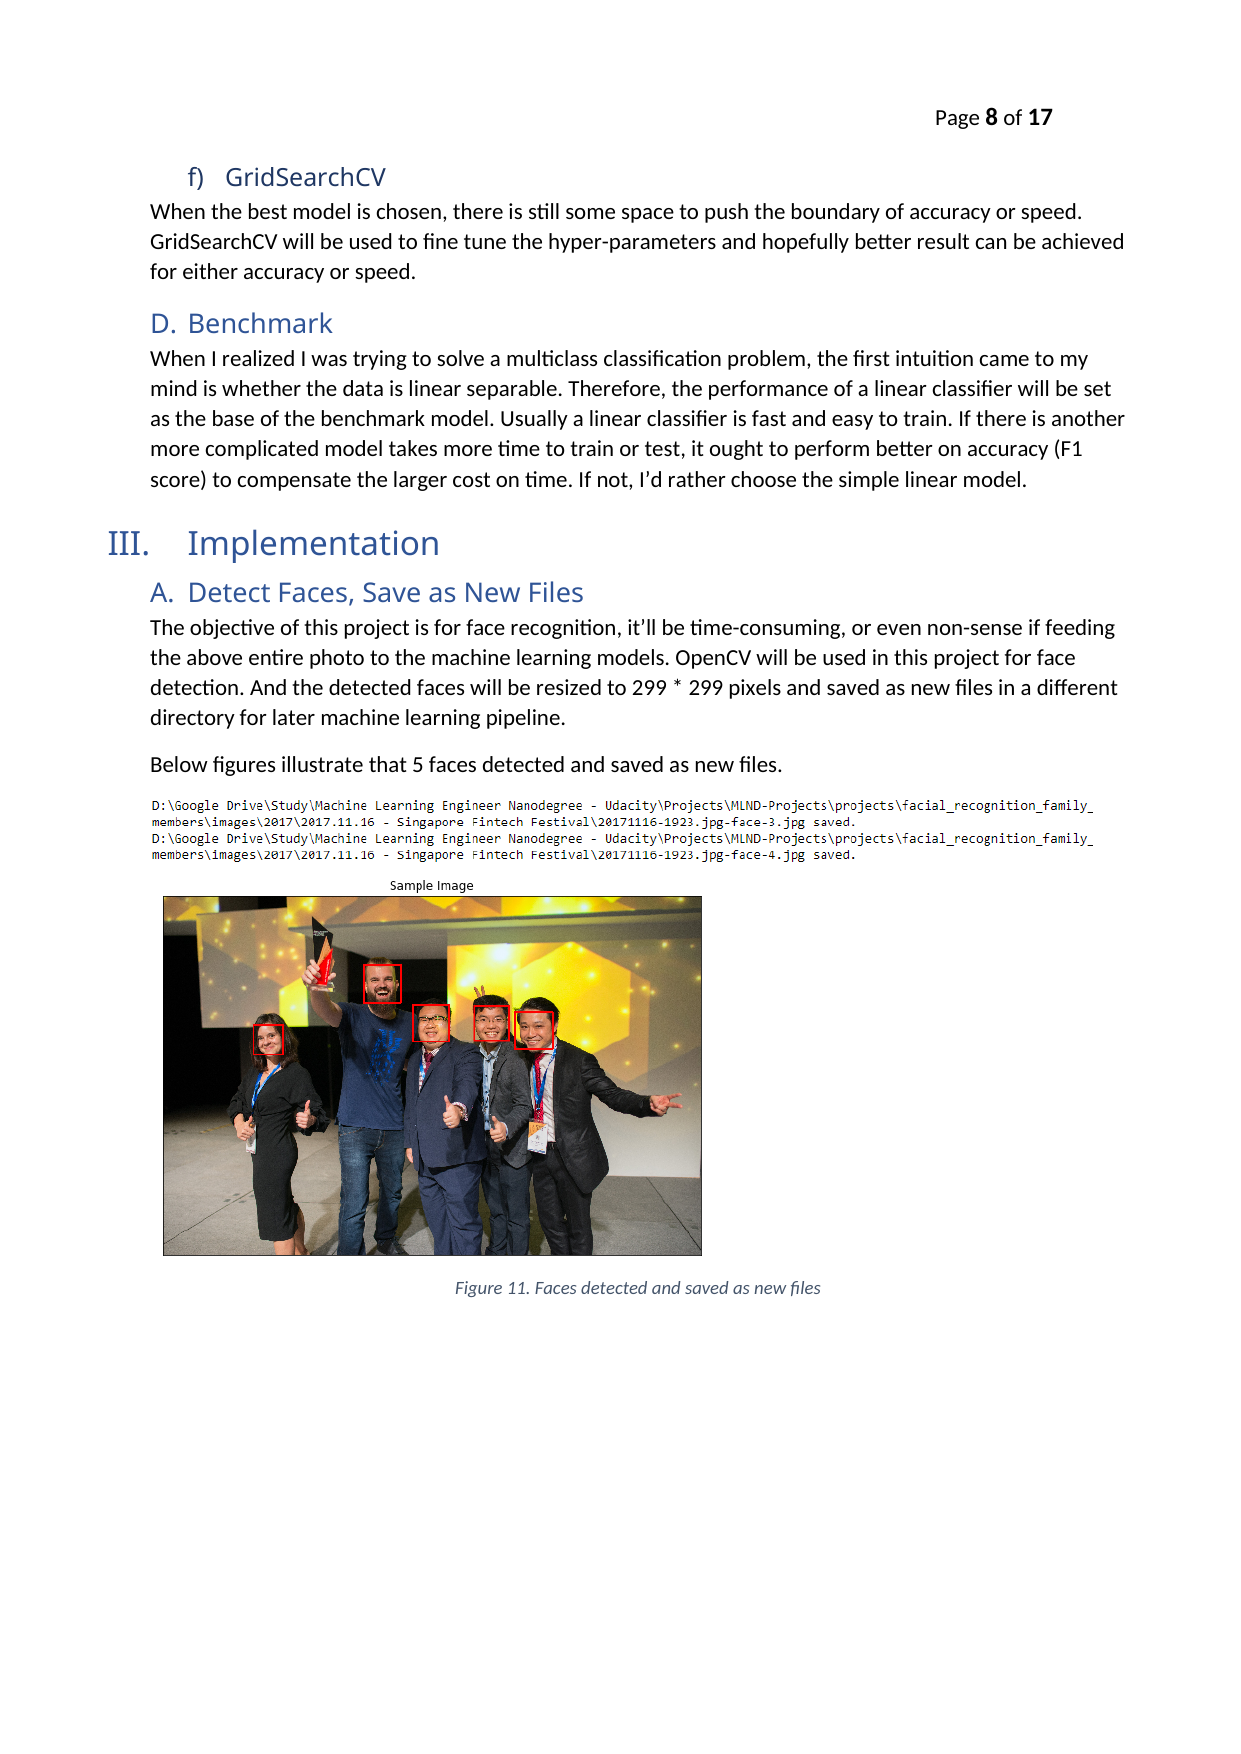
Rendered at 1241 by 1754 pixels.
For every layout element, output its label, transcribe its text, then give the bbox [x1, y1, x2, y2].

picture [150, 797, 1093, 1258]
subtitle Detect Faces, Save as New Files [150, 573, 1128, 610]
text When I realized I was trying to solve a multiclass classification problem, the first intuition came to my mind is whether the data is linear separable. Therefore, the performance of a linear classifier will be set as the base of the benchmark model. Usually a linear classifier is fast and easy to train. If there is another more complicated model takes more time to train or test, it ought to perform better on accuracy (F1 score) to compensate the larger cost on time. If not, I’d rather choose the simple linear model. [150, 344, 1128, 493]
text When the best model is chosen, there is still some space to push the boundary of accuracy or speed. GridSearchCV will be used to fine tune the hyper-parameters and hopefully better result can be achieved for either accuracy or speed. [150, 197, 1128, 285]
text Below figures illustrate that 5 faces detected and saved as new files. [150, 750, 1128, 778]
text The objective of this project is for face recognition, it’ll be time-consuming, or even non-sense if feeding the above entire photo to the machine learning models. OpenCV will be used in this project for face detection. And the detected faces will be resized to 299 * 299 pixels and saved as new files in a different directory for later machine learning pipeline. [150, 613, 1128, 732]
subtitle GridSearchCV [187, 160, 1128, 194]
subtitle Implementation [150, 520, 1128, 565]
subtitle Benchmark [150, 304, 1128, 341]
